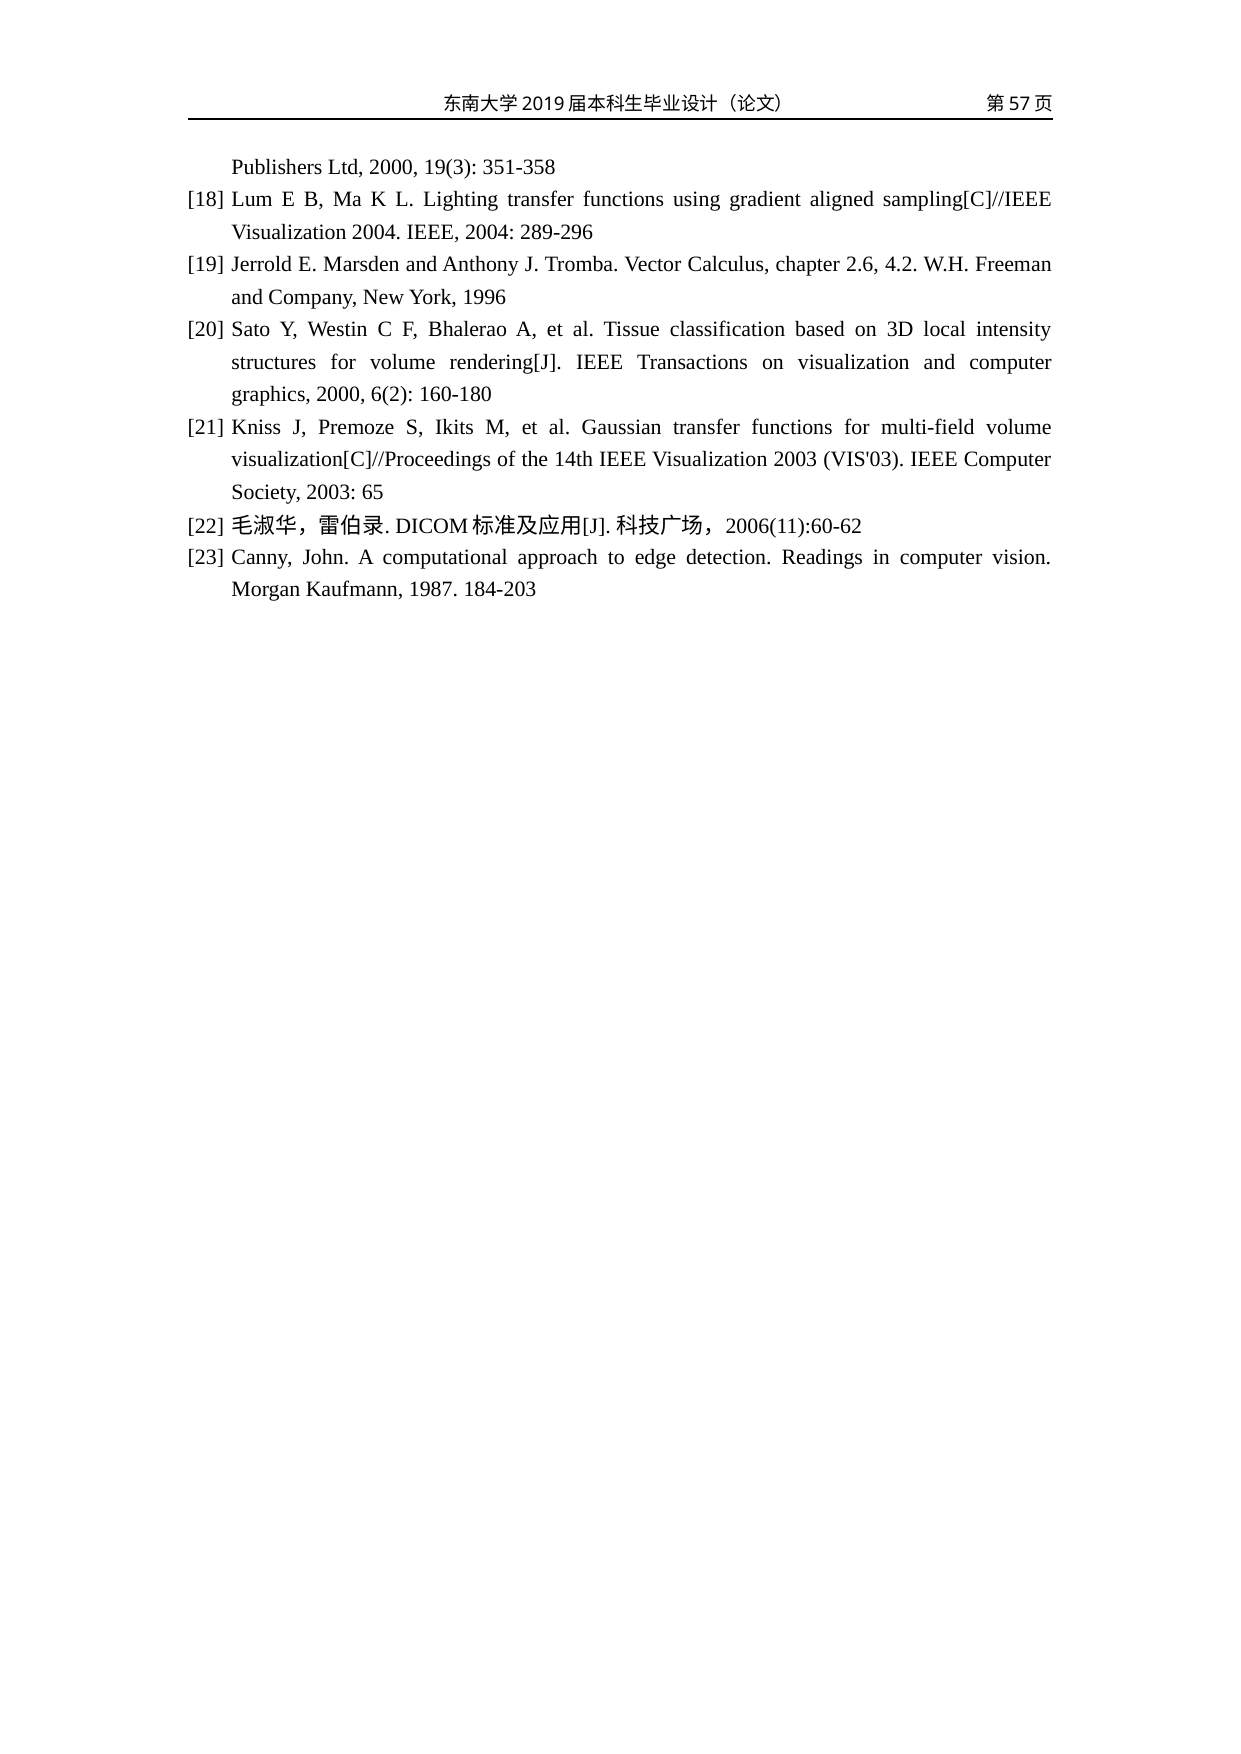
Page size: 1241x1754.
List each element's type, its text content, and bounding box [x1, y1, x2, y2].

list Canny, John. A computational approach to edge detection. Readings in computer vision. Morgan Kaufmann, 1987. 184-203 [187, 540, 1053, 605]
list Jerrold E. Marsden and Anthony J. Tromba. Vector Calculus, chapter 2.6, 4.2. W.H. Freeman and Company, New York, 1996 [187, 247, 1053, 312]
list 毛淑华，雷伯录. DICOM标准及应用[J]. 科技广场，2006(11):60-62 [187, 507, 1053, 540]
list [187, 150, 1053, 182]
list Lum E B, Ma K L. Lighting transfer functions using gradient aligned sampling[C]//IEEE Visualization 2004. IEEE, 2004: 289-296 [187, 182, 1053, 247]
list Sato Y, Westin C F, Bhalerao A, et al. Tissue classification based on 3D local intensity structures for volume rendering[J]. IEEE Transactions on visualization and computer graphics, 2000, 6(2): 160-180 [187, 312, 1053, 410]
list Kniss J, Premoze S, Ikits M, et al. Gaussian transfer functions for multi-field volume visualization[C]//Proceedings of the 14th IEEE Visualization 2003 (VIS'03). IEEE Computer Society, 2003: 65 [187, 410, 1053, 507]
